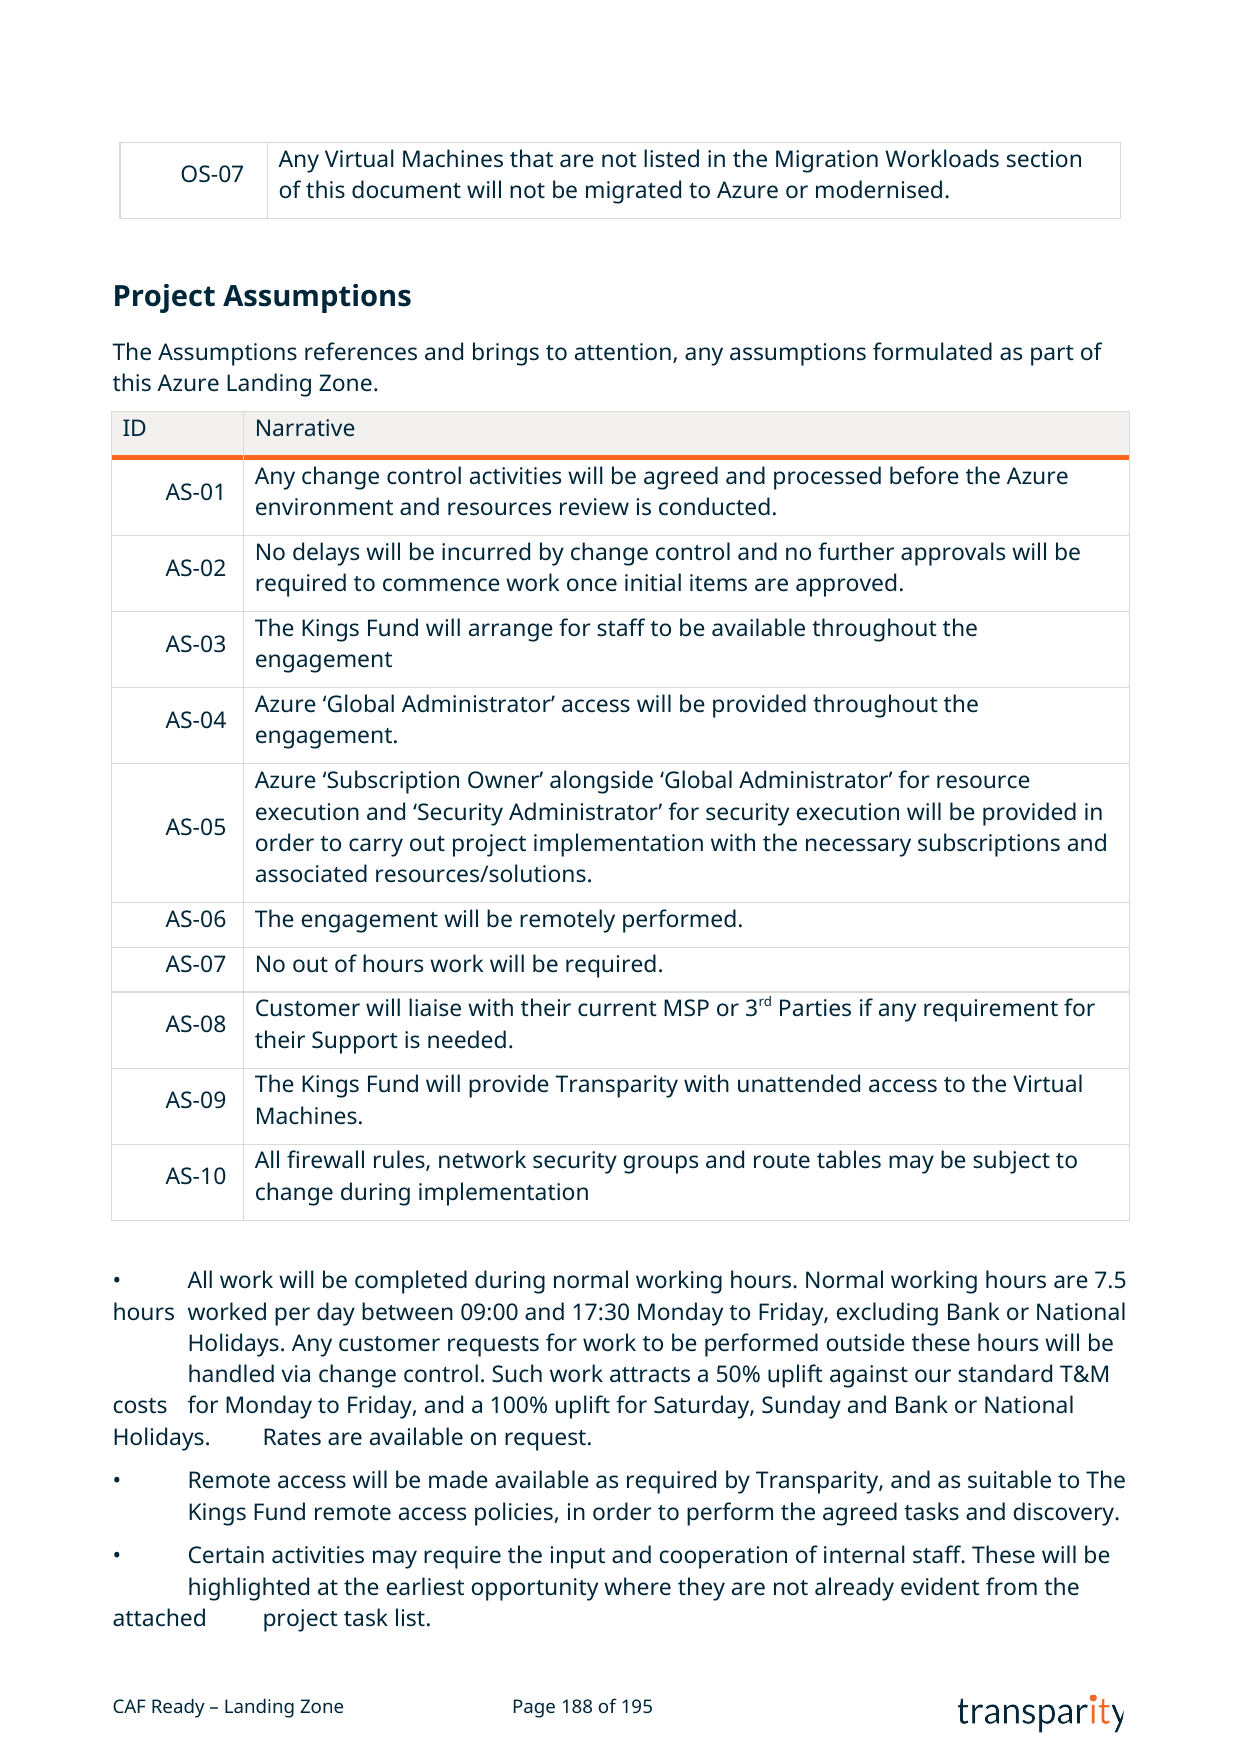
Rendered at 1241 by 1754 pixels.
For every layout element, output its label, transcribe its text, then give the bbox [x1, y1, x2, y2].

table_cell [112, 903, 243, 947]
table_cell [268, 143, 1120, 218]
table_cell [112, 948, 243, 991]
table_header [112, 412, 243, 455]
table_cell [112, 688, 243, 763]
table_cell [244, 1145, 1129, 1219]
subtitle Project Assumptions [112, 275, 1128, 315]
picture [764, 996, 770, 1006]
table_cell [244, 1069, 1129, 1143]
text The Assumptions references and brings to attention, any assumptions formulated as part of this Azure Landing Zone. [112, 336, 1128, 398]
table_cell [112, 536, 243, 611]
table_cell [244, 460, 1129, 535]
picture [957, 1694, 1124, 1733]
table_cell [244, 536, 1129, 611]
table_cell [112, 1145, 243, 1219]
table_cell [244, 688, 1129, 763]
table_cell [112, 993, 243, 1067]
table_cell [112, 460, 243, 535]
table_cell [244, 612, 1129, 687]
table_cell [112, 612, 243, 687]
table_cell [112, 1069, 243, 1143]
text • Remote access will be made available as required by Transparity, and as suitable to The Kings Fund remote access policies, in order to perform the agreed tasks and discovery. [112, 1464, 1128, 1527]
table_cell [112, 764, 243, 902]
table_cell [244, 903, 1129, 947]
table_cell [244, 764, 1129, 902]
text • Certain activities may require the input and cooperation of internal staff. These will be highlighted at the earliest opportunity where they are not already evident from the attached project task list. [112, 1539, 1128, 1633]
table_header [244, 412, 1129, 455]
text • All work will be completed during normal working hours. Normal working hours are 7.5 hours worked per day between 09:00 and 17:30 Monday to Friday, excluding Bank or National Holidays. Any customer requests for work to be performed outside these hours will be handled via change control. Such work attracts a 50% uplift against our standard T&M costs for Monday to Friday, and a 100% uplift for Saturday, Sunday and Bank or National Holidays. Rates are available on request. [112, 1264, 1128, 1452]
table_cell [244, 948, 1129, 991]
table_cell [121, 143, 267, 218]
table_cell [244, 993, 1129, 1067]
